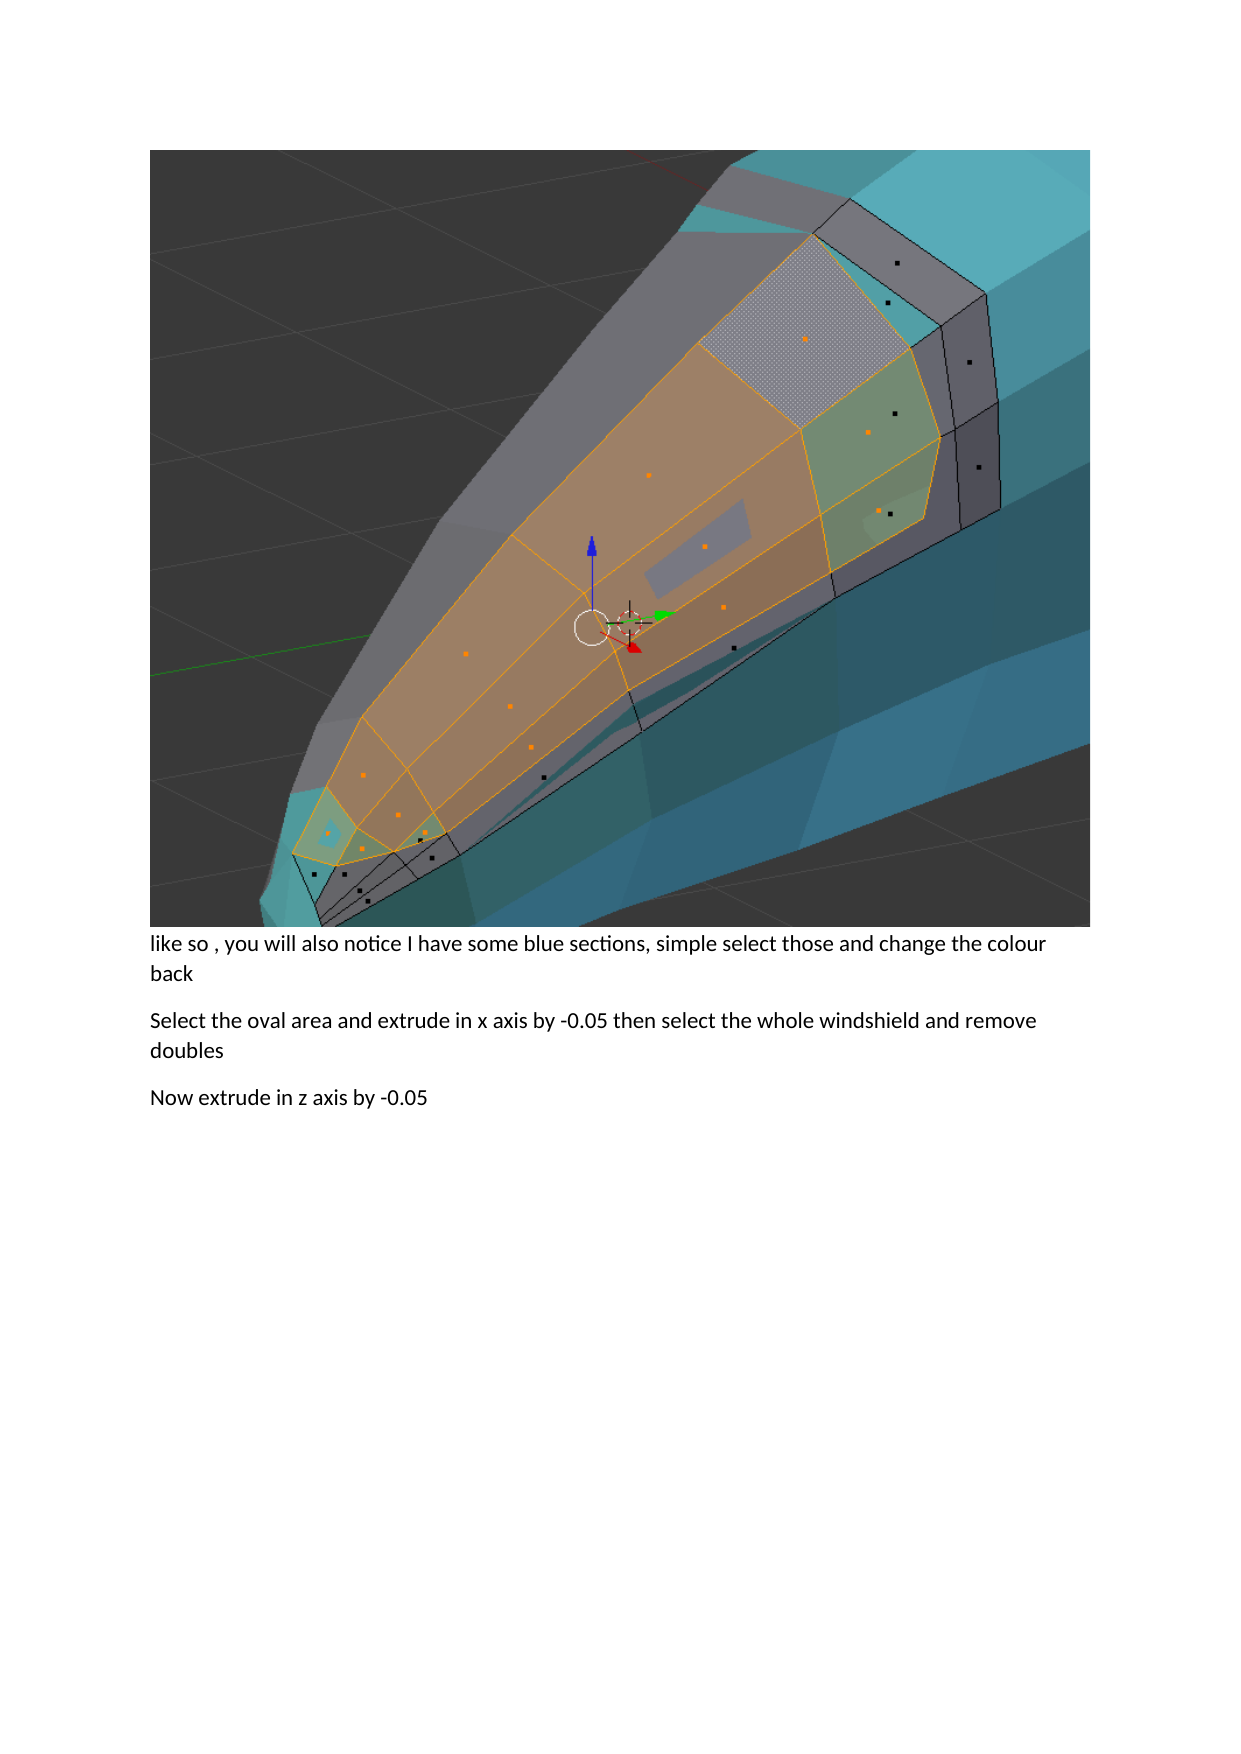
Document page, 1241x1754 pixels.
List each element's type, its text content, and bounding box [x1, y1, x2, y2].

picture [150, 150, 1091, 927]
text like so , you will also notice I have some blue sections, simple select those and change the colour back [150, 927, 1090, 987]
text Select the oval area and extrude in x axis by -0.05 then select the whole windshield and remove doubles [150, 1006, 1090, 1064]
text Now extrude in z axis by -0.05 [150, 1083, 1090, 1111]
